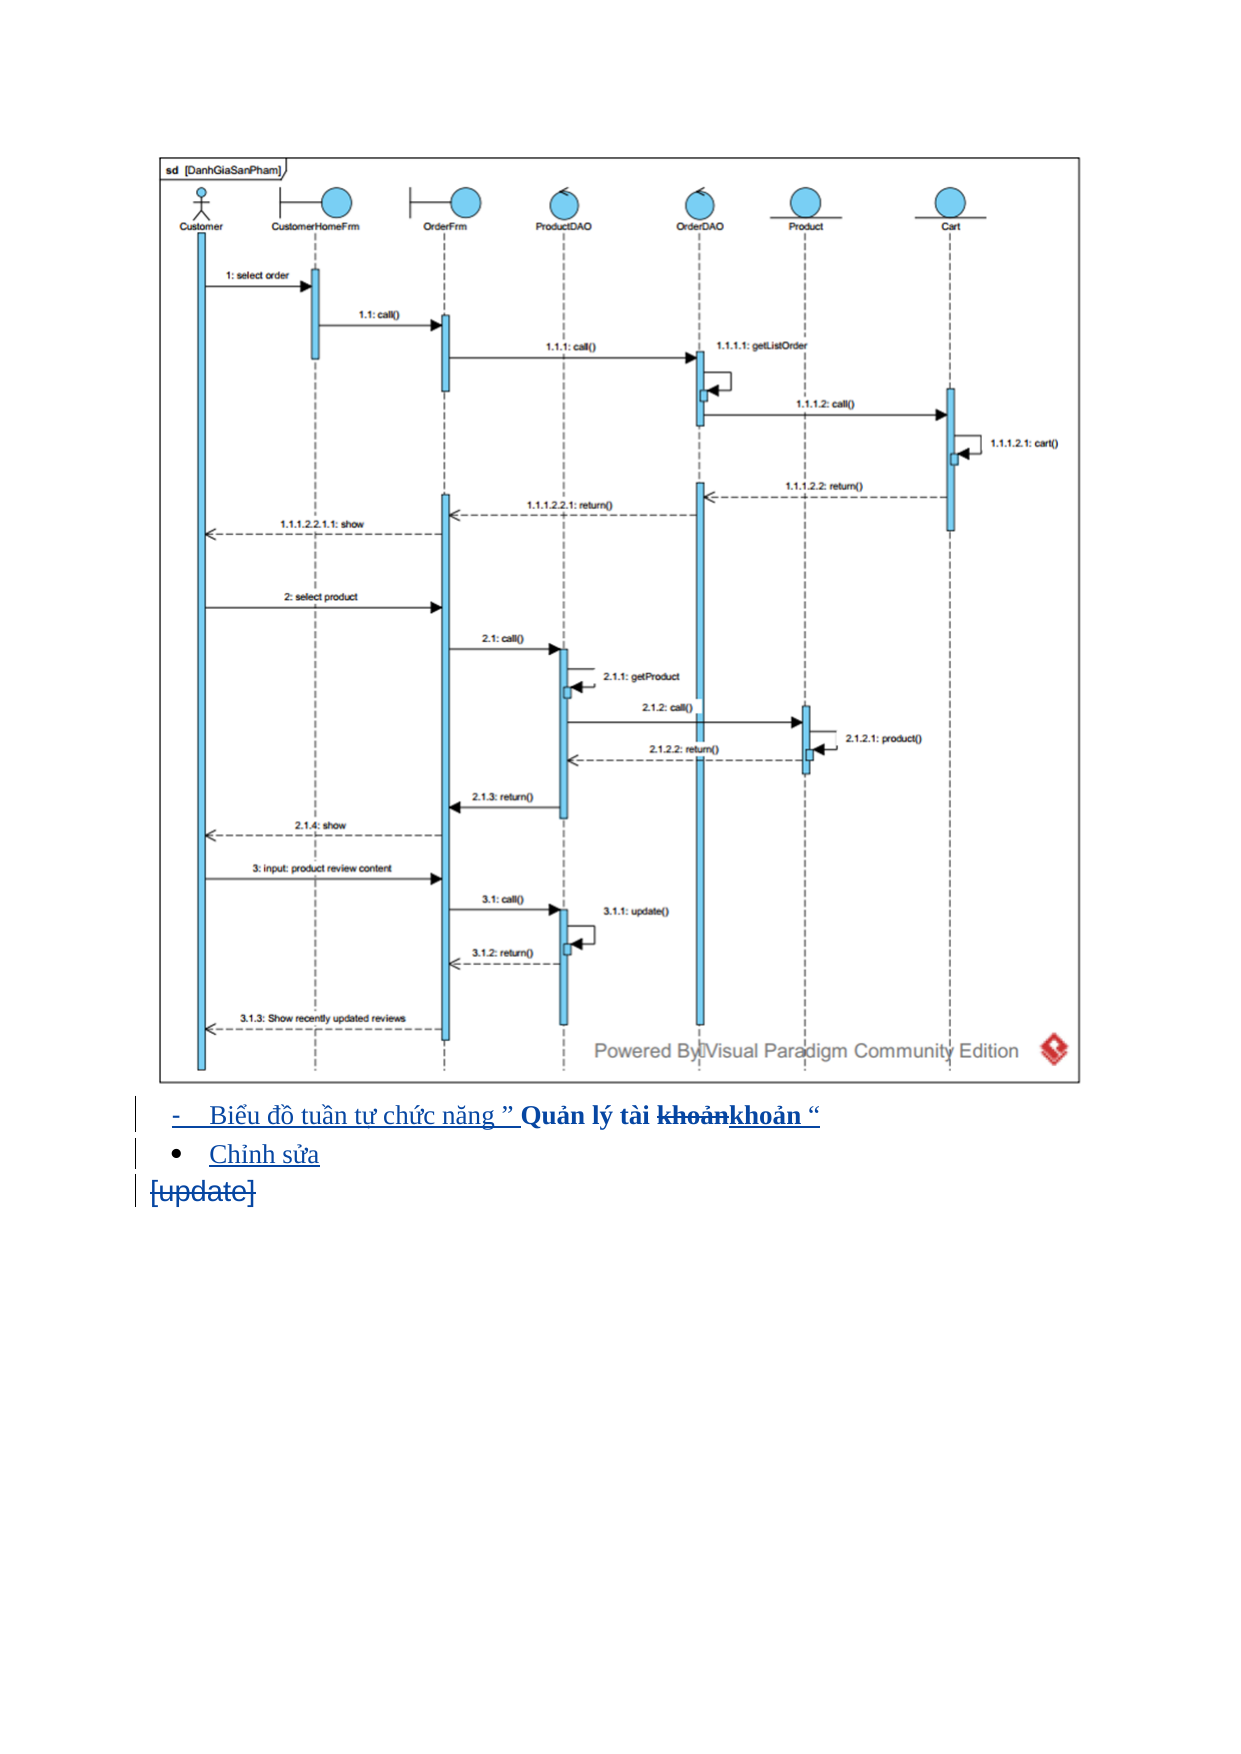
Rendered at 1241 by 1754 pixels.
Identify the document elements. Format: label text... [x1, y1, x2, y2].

list Quản lý tài [172, 1096, 1090, 1132]
picture [150, 150, 1091, 1092]
